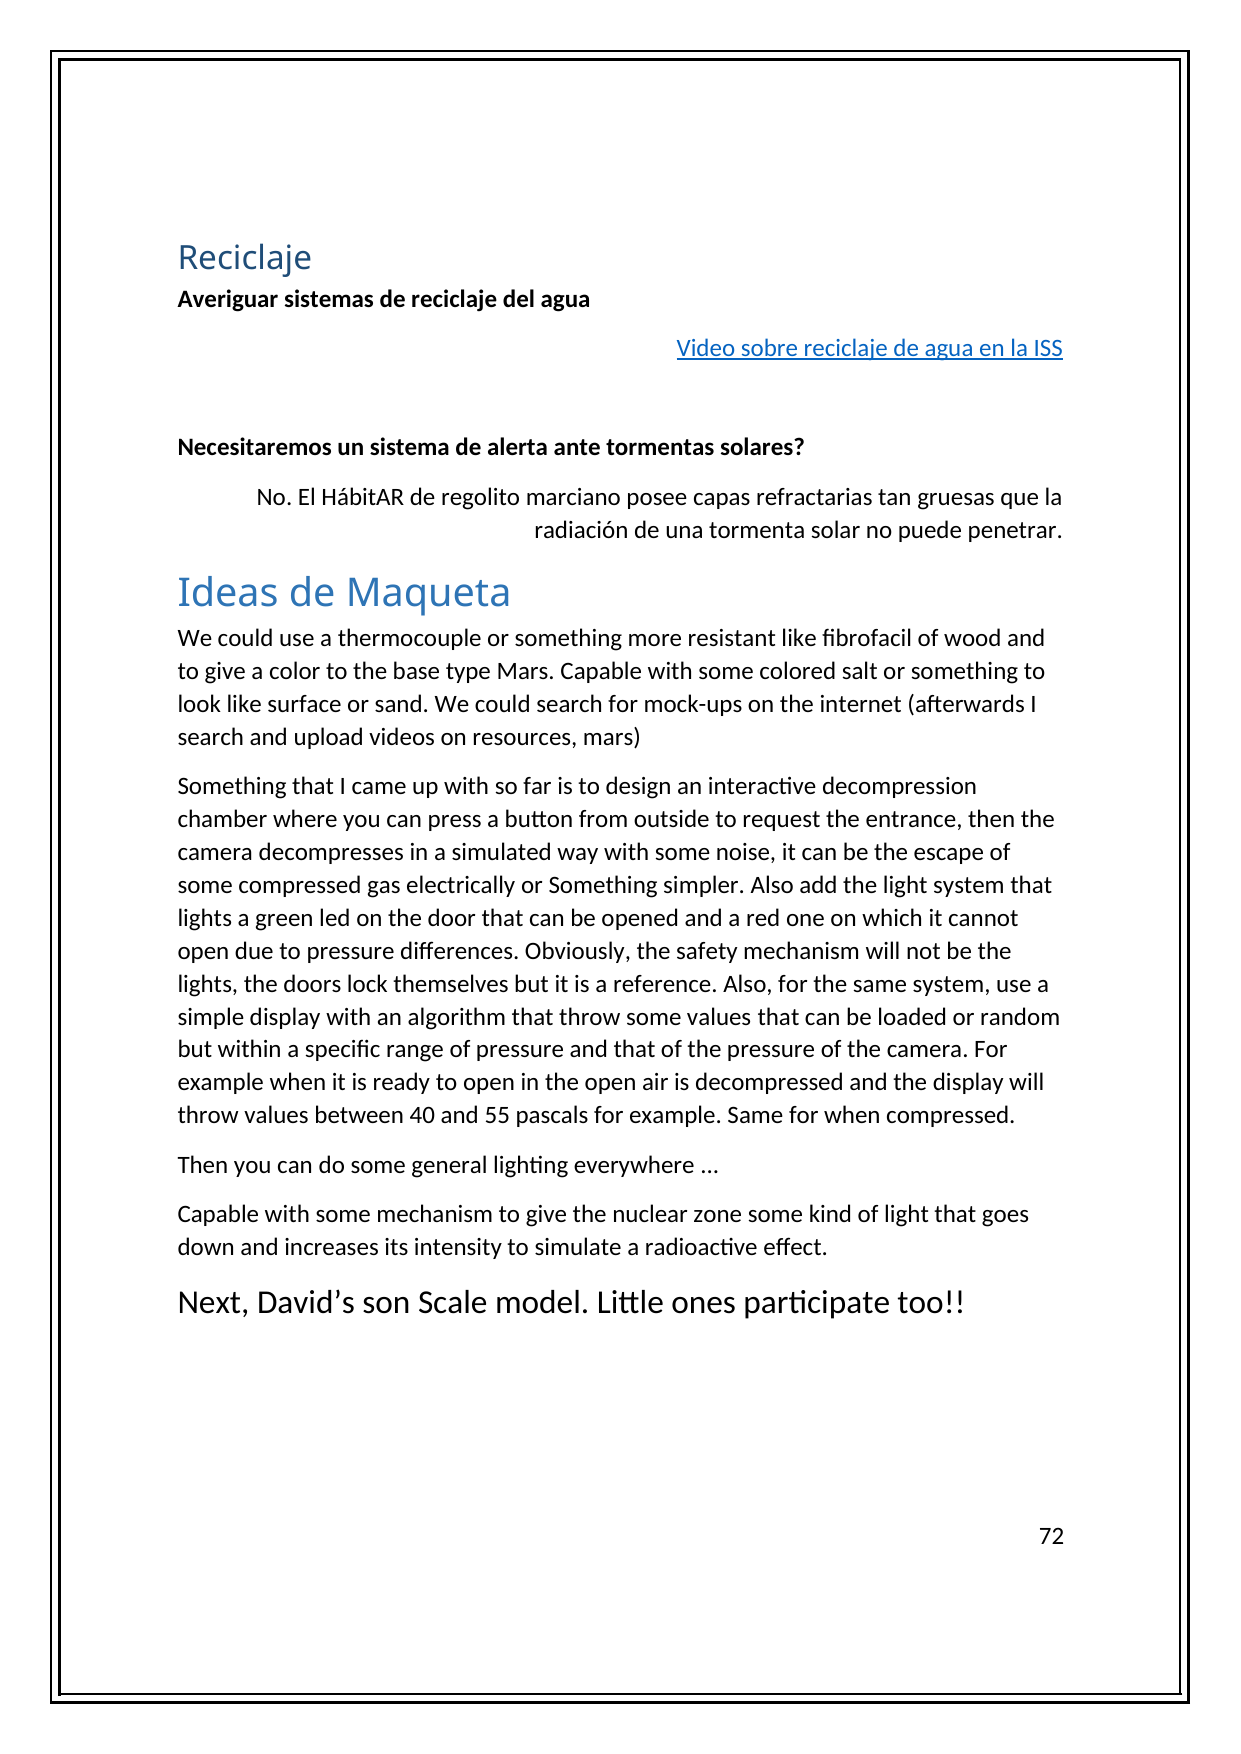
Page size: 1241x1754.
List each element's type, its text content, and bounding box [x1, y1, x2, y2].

text Necesitaremos un sistema de alerta ante tormentas solares? [177, 432, 1063, 462]
text Capable with some mechanism to give the nuclear zone some kind of light that goes down and increases its intensity to simulate a radioactive effect. [177, 1198, 1063, 1262]
text Something that I came up with so far is to design an interactive decompression chamber where you can press a button from outside to request the entrance, then the camera decompresses in a simulated way with some noise, it can be the escape of some compressed gas electrically or Something simpler. Also add the light system that lights a green led on the door that can be opened and a red one on which it cannot open due to pressure differences. Obviously, the safety mechanism will not be the lights, the doors lock themselves but it is a reference. Also, for the same system, use a simple display with an algorithm that throw some values ​​that can be loaded or random but within a specific range of pressure and that of the pressure of the camera. For example when it is ready to open in the open air is decompressed and the display will throw values ​​between 40 and 55 pascals for example. Same for when compressed. [177, 770, 1063, 1130]
text Then you can do some general lighting everywhere ... [177, 1149, 1063, 1179]
subtitle Ideas de Maqueta [177, 564, 1063, 618]
text Next, David’s son Scale model. Little ones participate too!! [177, 1281, 1063, 1322]
text No. El HábitAR de regolito marciano posee capas refractarias tan gruesas que la radiación de una tormenta solar no puede penetrar. [177, 481, 1063, 544]
text Averiguar sistemas de reciclaje del agua [177, 283, 1063, 313]
text Video sobre reciclaje de agua en la ISS [177, 332, 1063, 363]
text We could use a thermocouple or something more resistant like fibrofacil of wood and to give a color to the base type Mars. Capable with some colored salt or something to look like surface or sand. We could search for mock-ups on the internet (afterwards I search and upload videos on resources, mars) [177, 622, 1063, 751]
subtitle Reciclaje [177, 234, 1063, 279]
